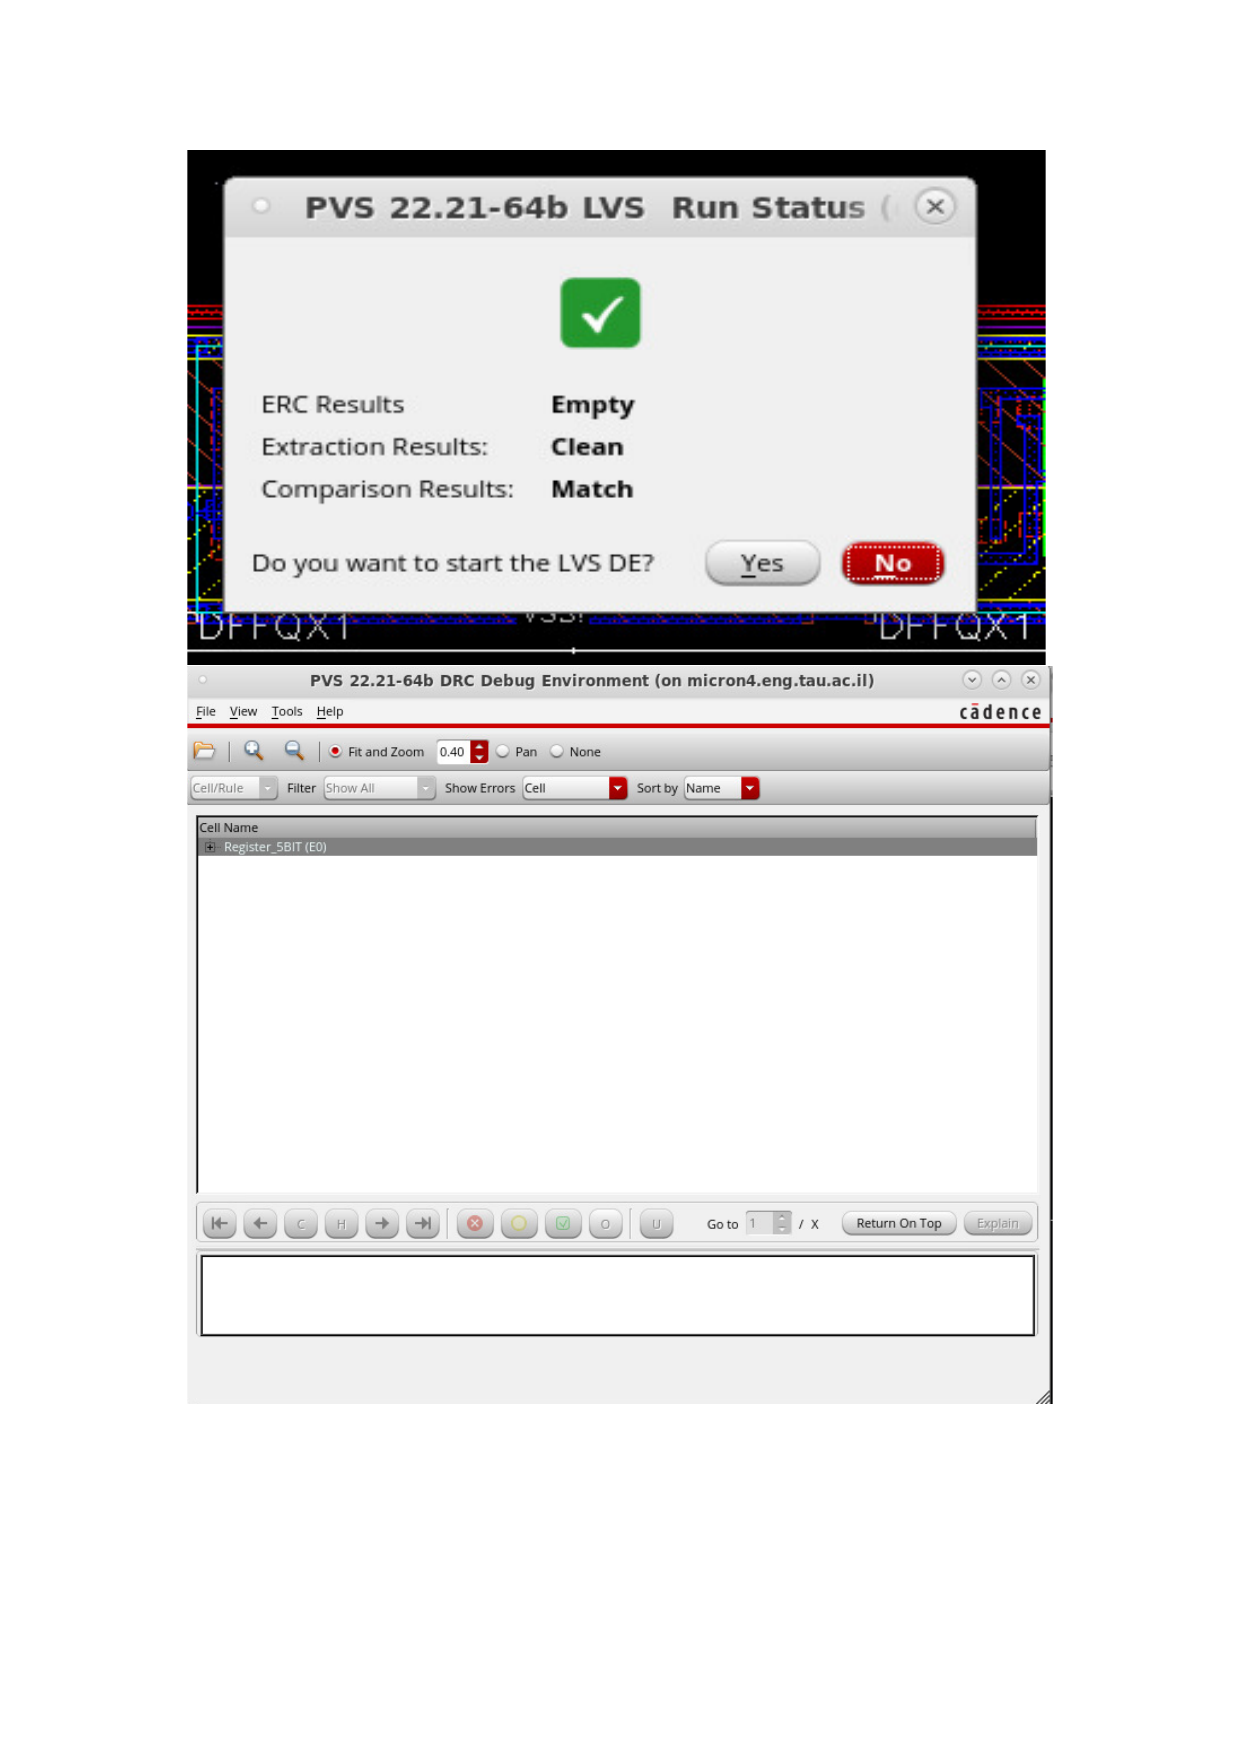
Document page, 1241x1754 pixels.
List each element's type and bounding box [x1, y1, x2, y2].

picture [187, 666, 1053, 1404]
picture [187, 150, 1046, 665]
